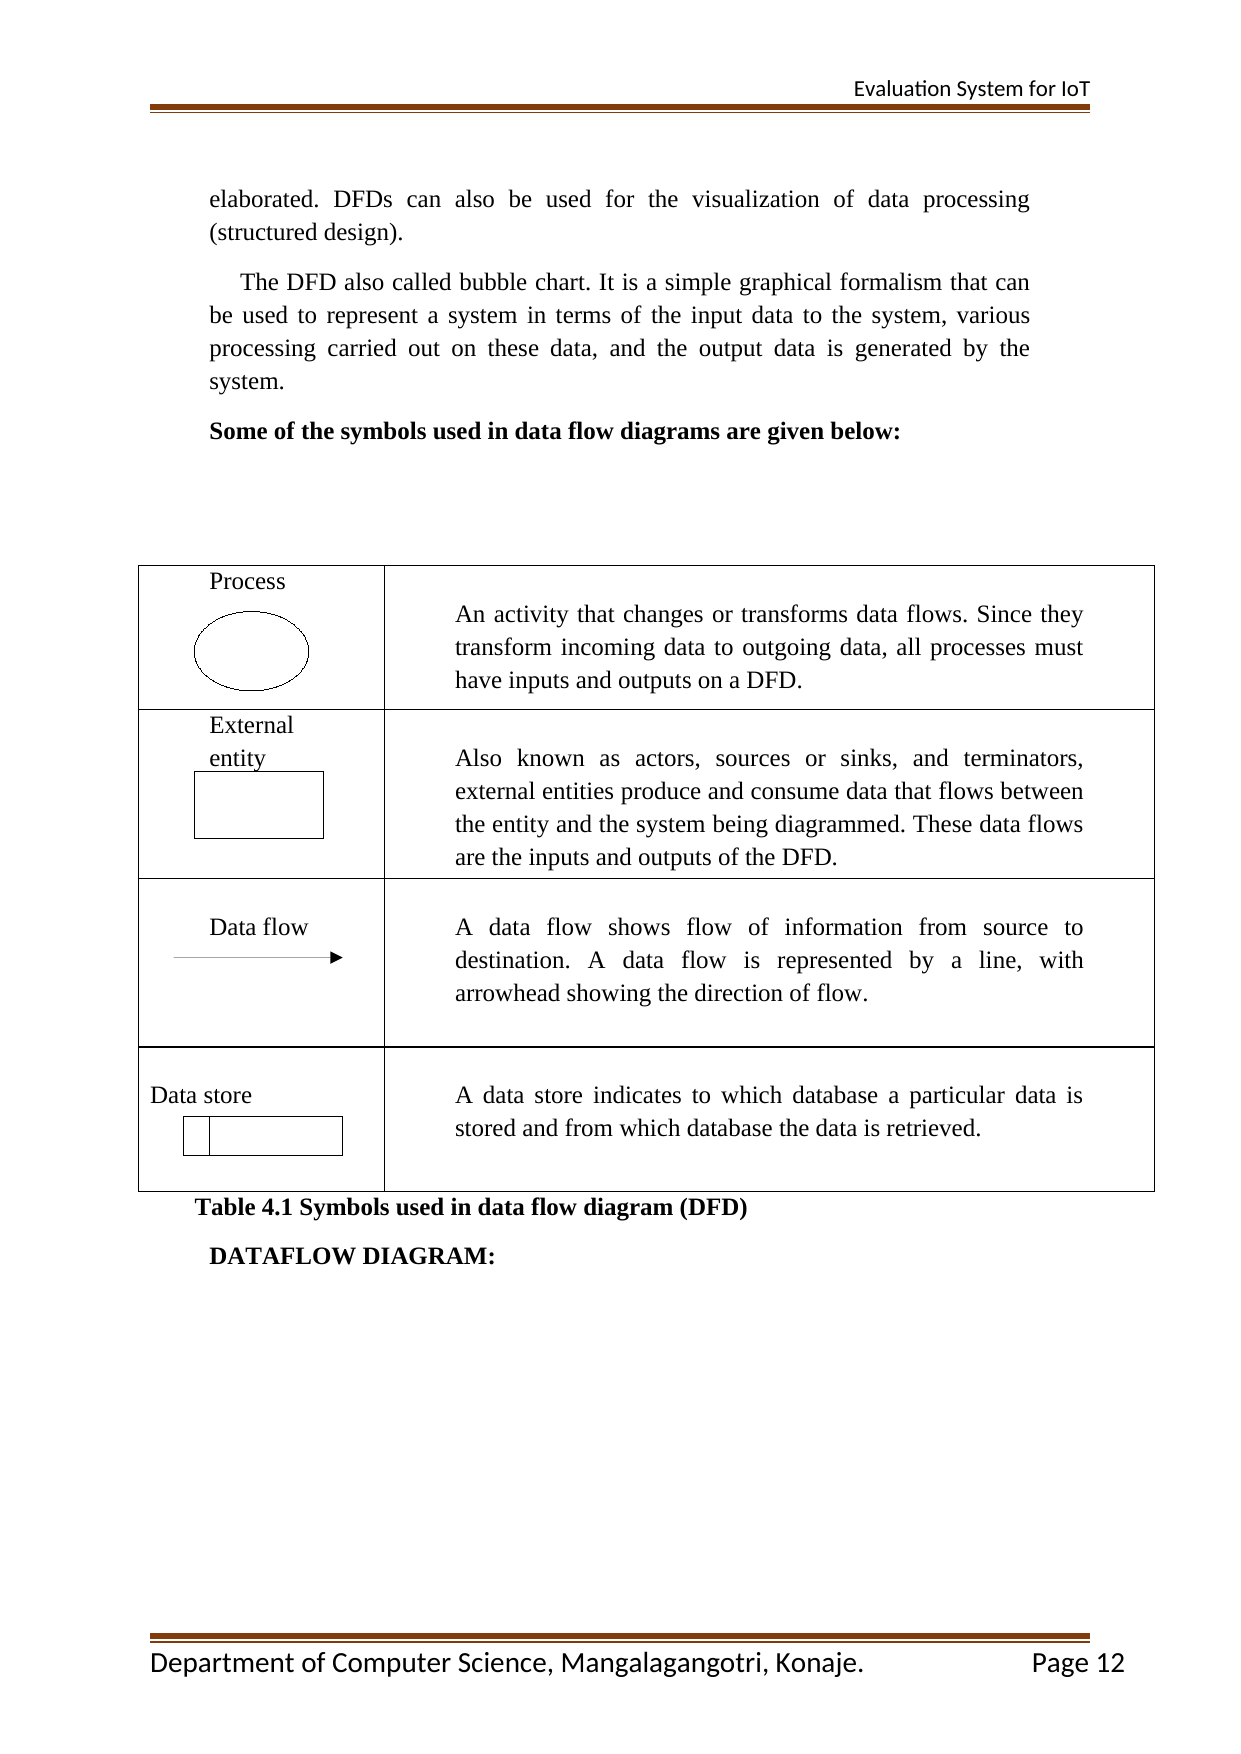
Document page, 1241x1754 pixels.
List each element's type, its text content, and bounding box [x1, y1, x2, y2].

text DATAFLOW DIAGRAM: [209, 1241, 1031, 1270]
table_cell Also known as actors, sources or sinks, and terminators, external entities produce and consume data that flows between the entity and the system being diagrammed. These data flows are the inputs and outputs of the DFD. [385, 710, 1154, 878]
table_cell Data store [139, 1048, 384, 1191]
table_cell A data flow shows flow of information from source to destination. A data flow is represented by a line, with arrowhead showing the direction of flow. [385, 879, 1154, 1046]
text Table 4.1 Symbols used in data flow diagram (DFD) [194, 1192, 1031, 1220]
table_header An activity that changes or transforms data flows. Since they transform incoming data to outgoing data, all processes must have inputs and outputs on a DFD. [385, 566, 1154, 709]
table_cell External entity [139, 710, 384, 878]
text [209, 184, 1031, 246]
text The DFD also called bubble chart. It is a simple graphical formalism that can be used to represent a system in terms of the input data to the system, various processing carried out on these data, and the output data is generated by the system. [209, 267, 1031, 395]
text Some of the symbols used in data flow diagrams are given below: [209, 416, 1031, 445]
table_header Process [139, 566, 384, 709]
table_cell A data store indicates to which database a particular data is stored and from which database the data is retrieved. [385, 1048, 1154, 1191]
table_cell Data flow [139, 879, 384, 1046]
